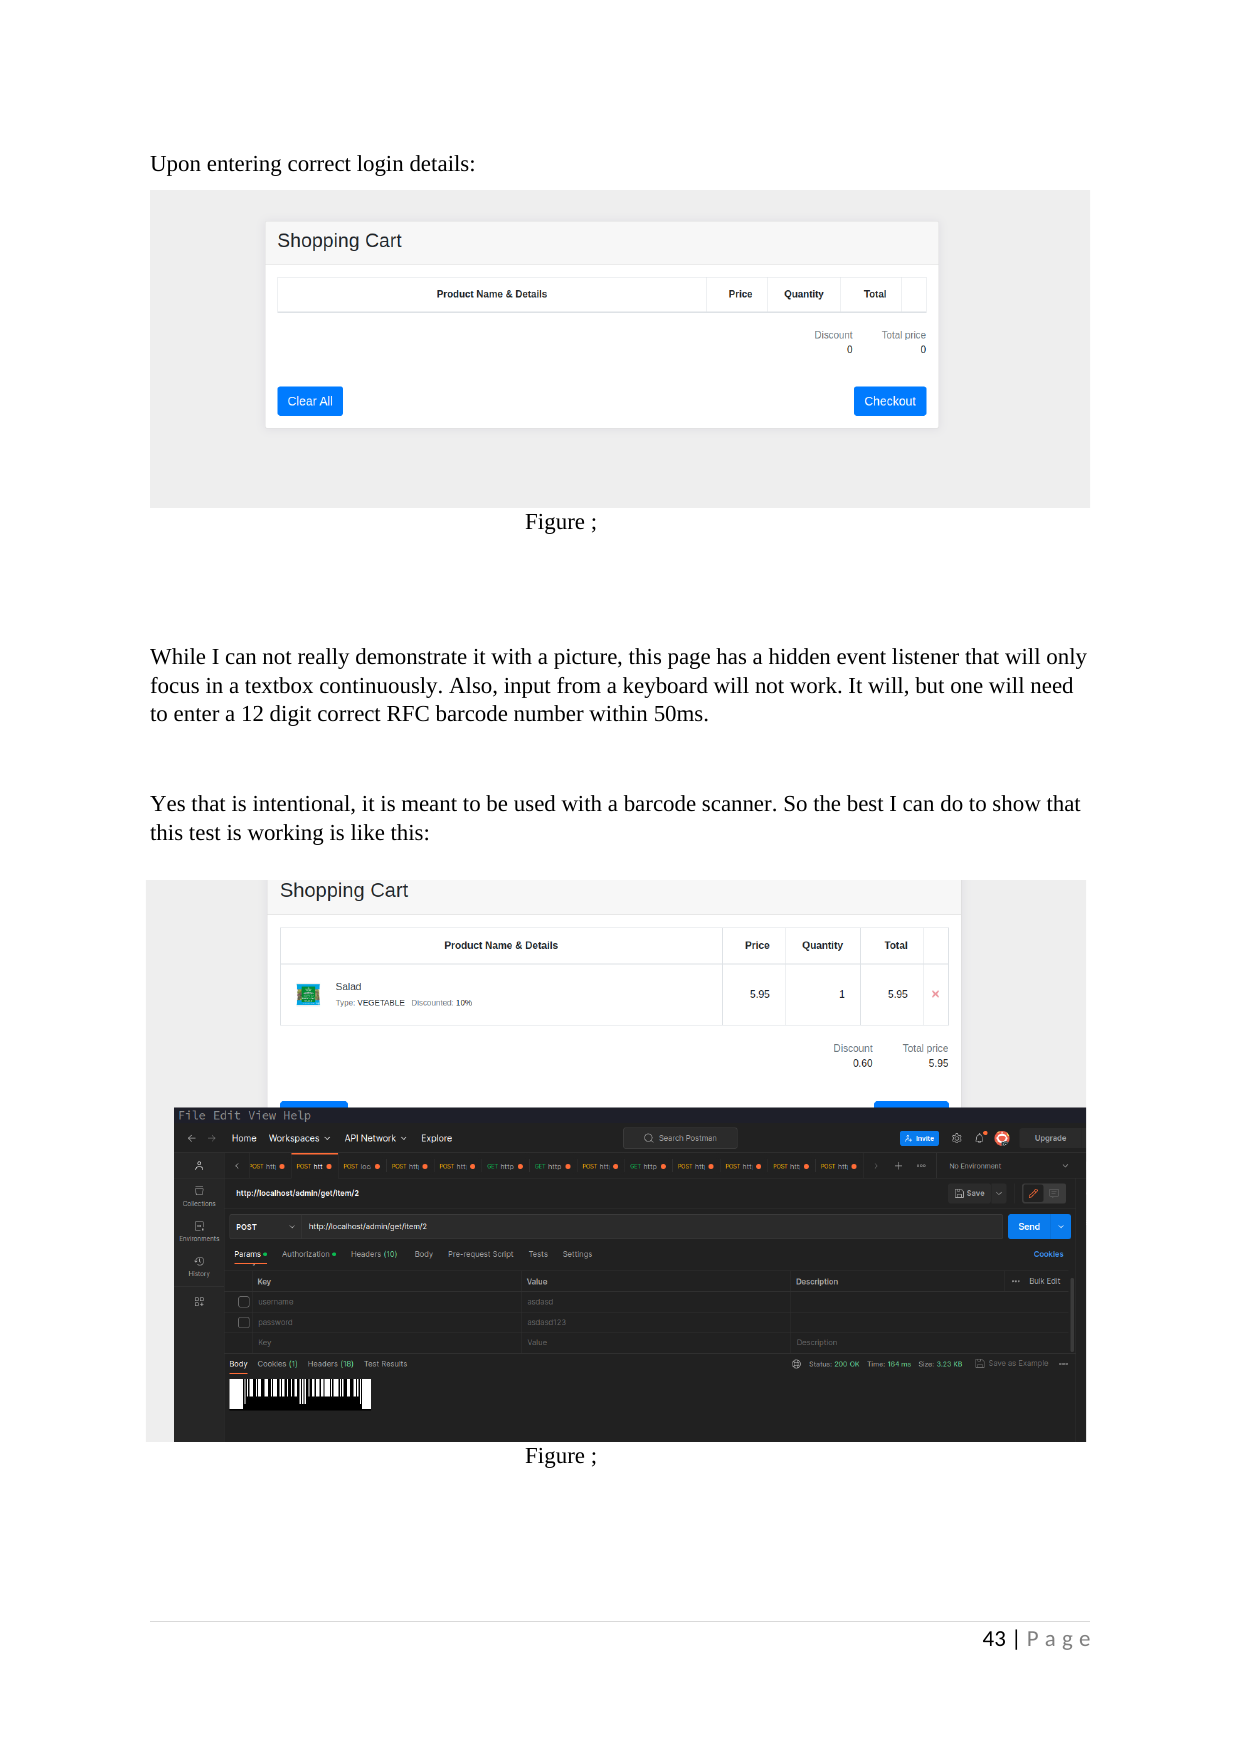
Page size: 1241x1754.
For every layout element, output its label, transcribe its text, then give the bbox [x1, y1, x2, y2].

text While I can not really demonstrate it with a picture, this page has a hidden event listener that will only focus in a textbox continuously. Also, input from a keyboard will not work. It will, but one will need to enter a 12 digit correct RFC barcode number within 50ms. [150, 643, 1090, 727]
picture [145, 880, 1087, 1442]
text Upon entering correct login details: Figure ; [150, 150, 1090, 190]
text Upon entering correct login details: Figure ; [150, 508, 1090, 534]
picture [150, 190, 1091, 508]
